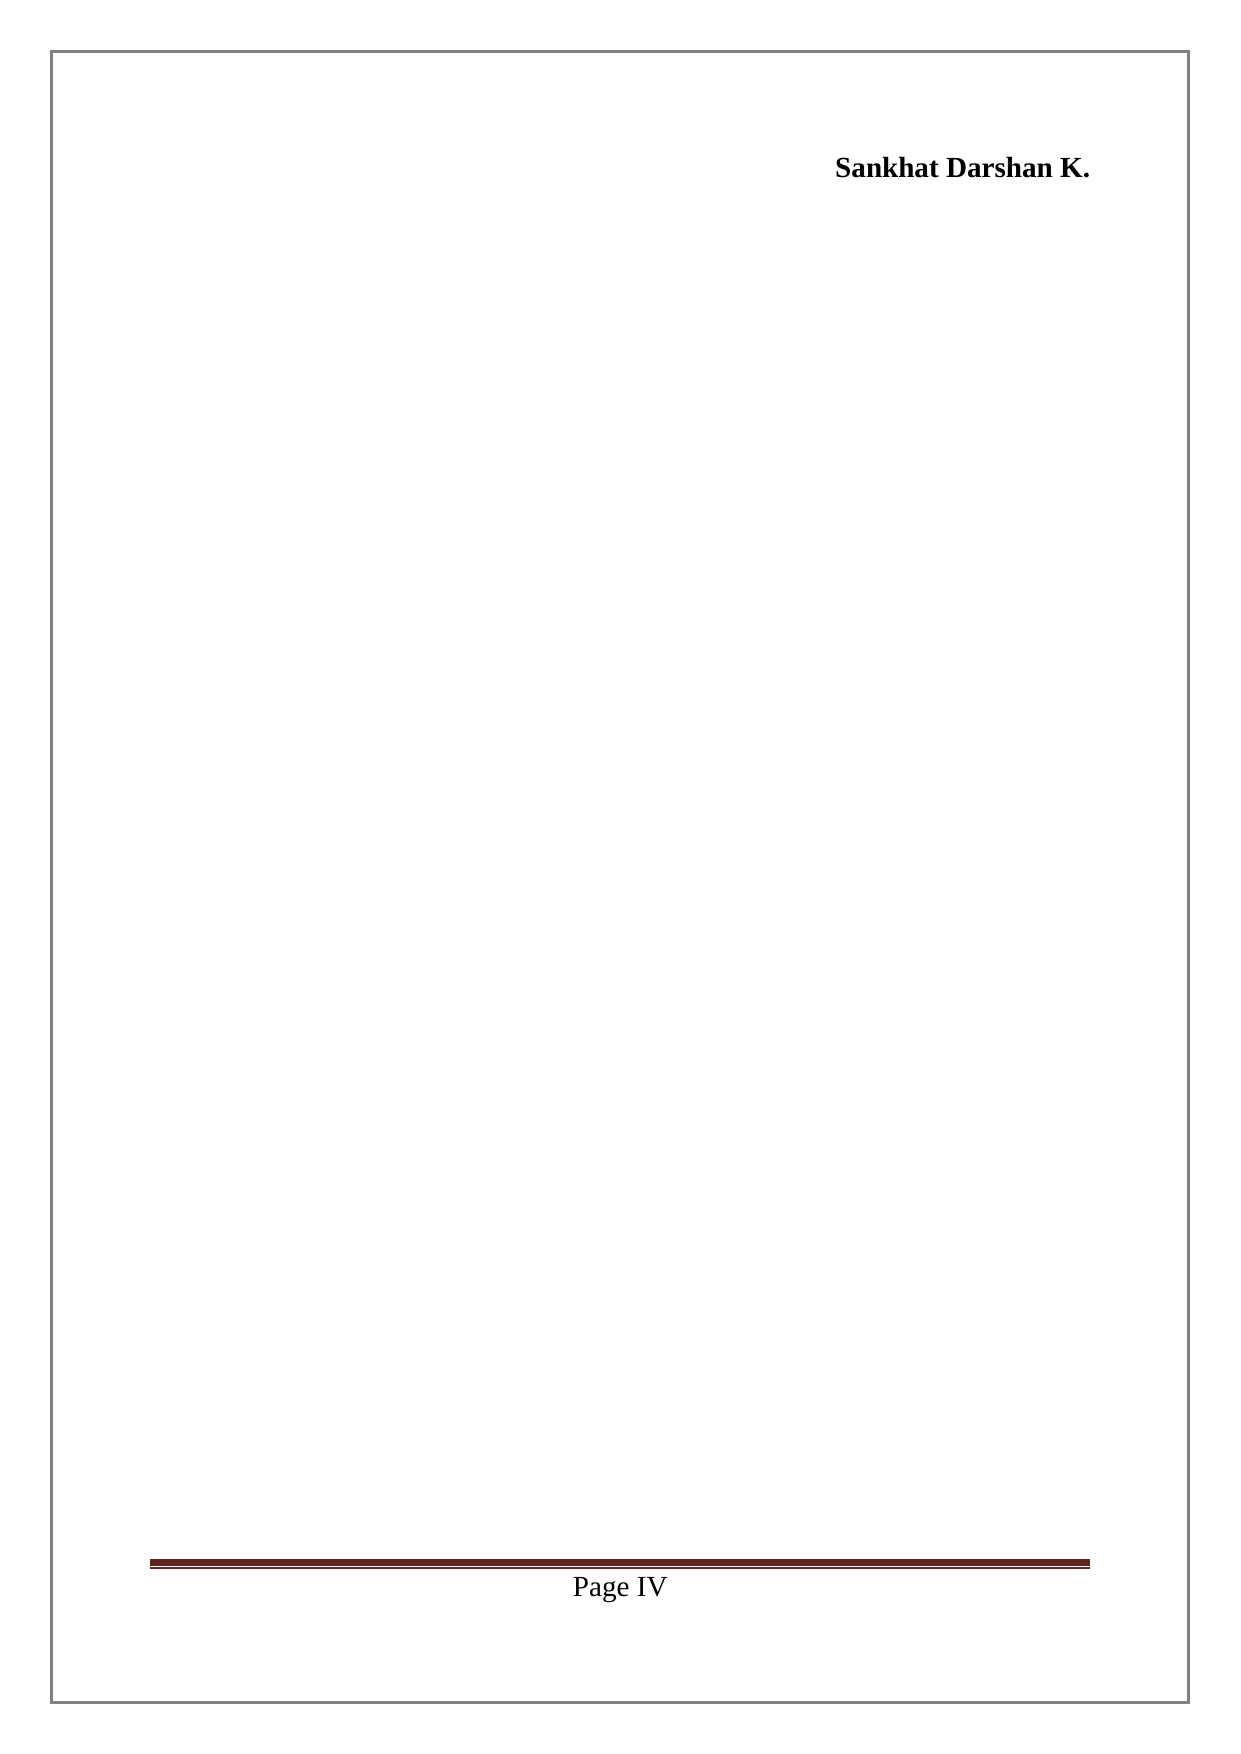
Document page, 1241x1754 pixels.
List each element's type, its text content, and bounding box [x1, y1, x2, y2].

text Sankhat Darshan K. [150, 150, 1090, 183]
